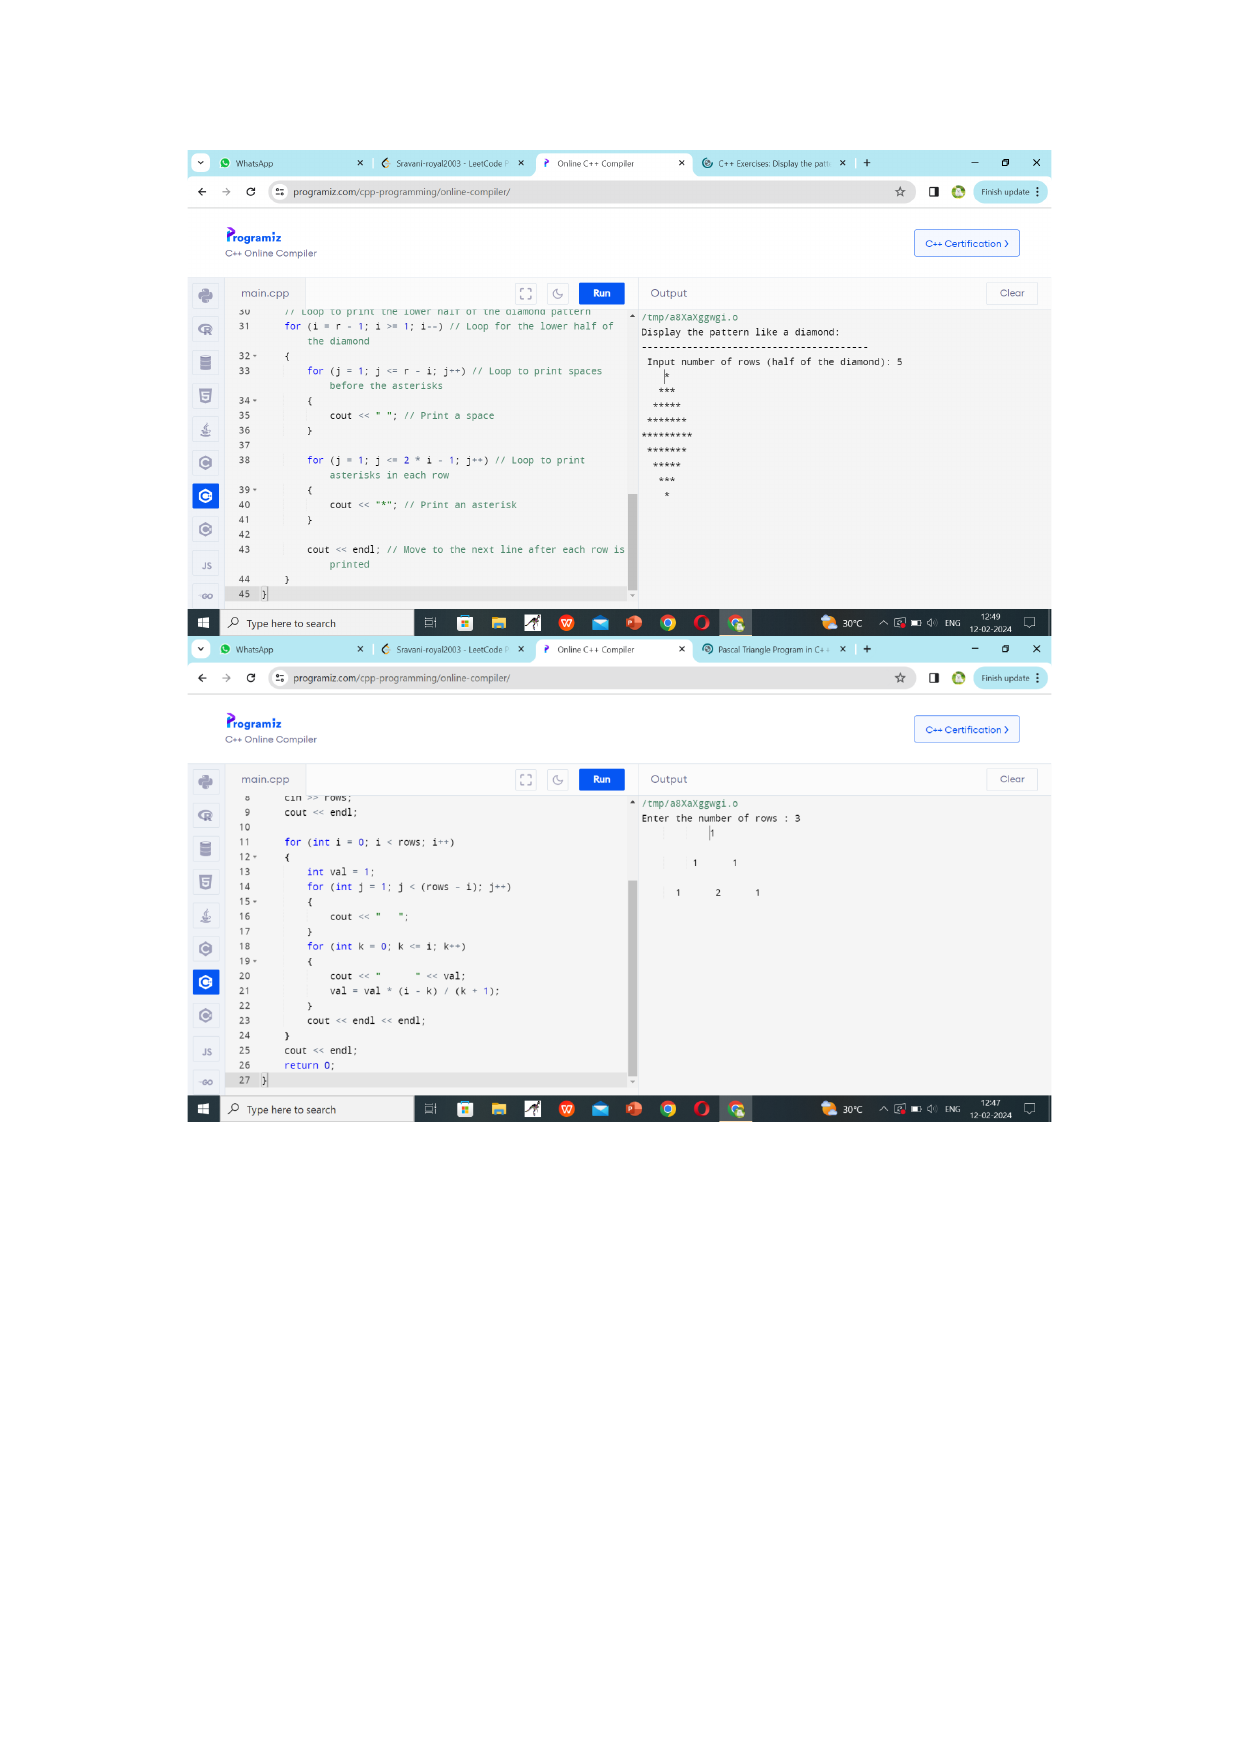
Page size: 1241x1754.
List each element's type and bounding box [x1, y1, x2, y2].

picture [187, 150, 1052, 1122]
